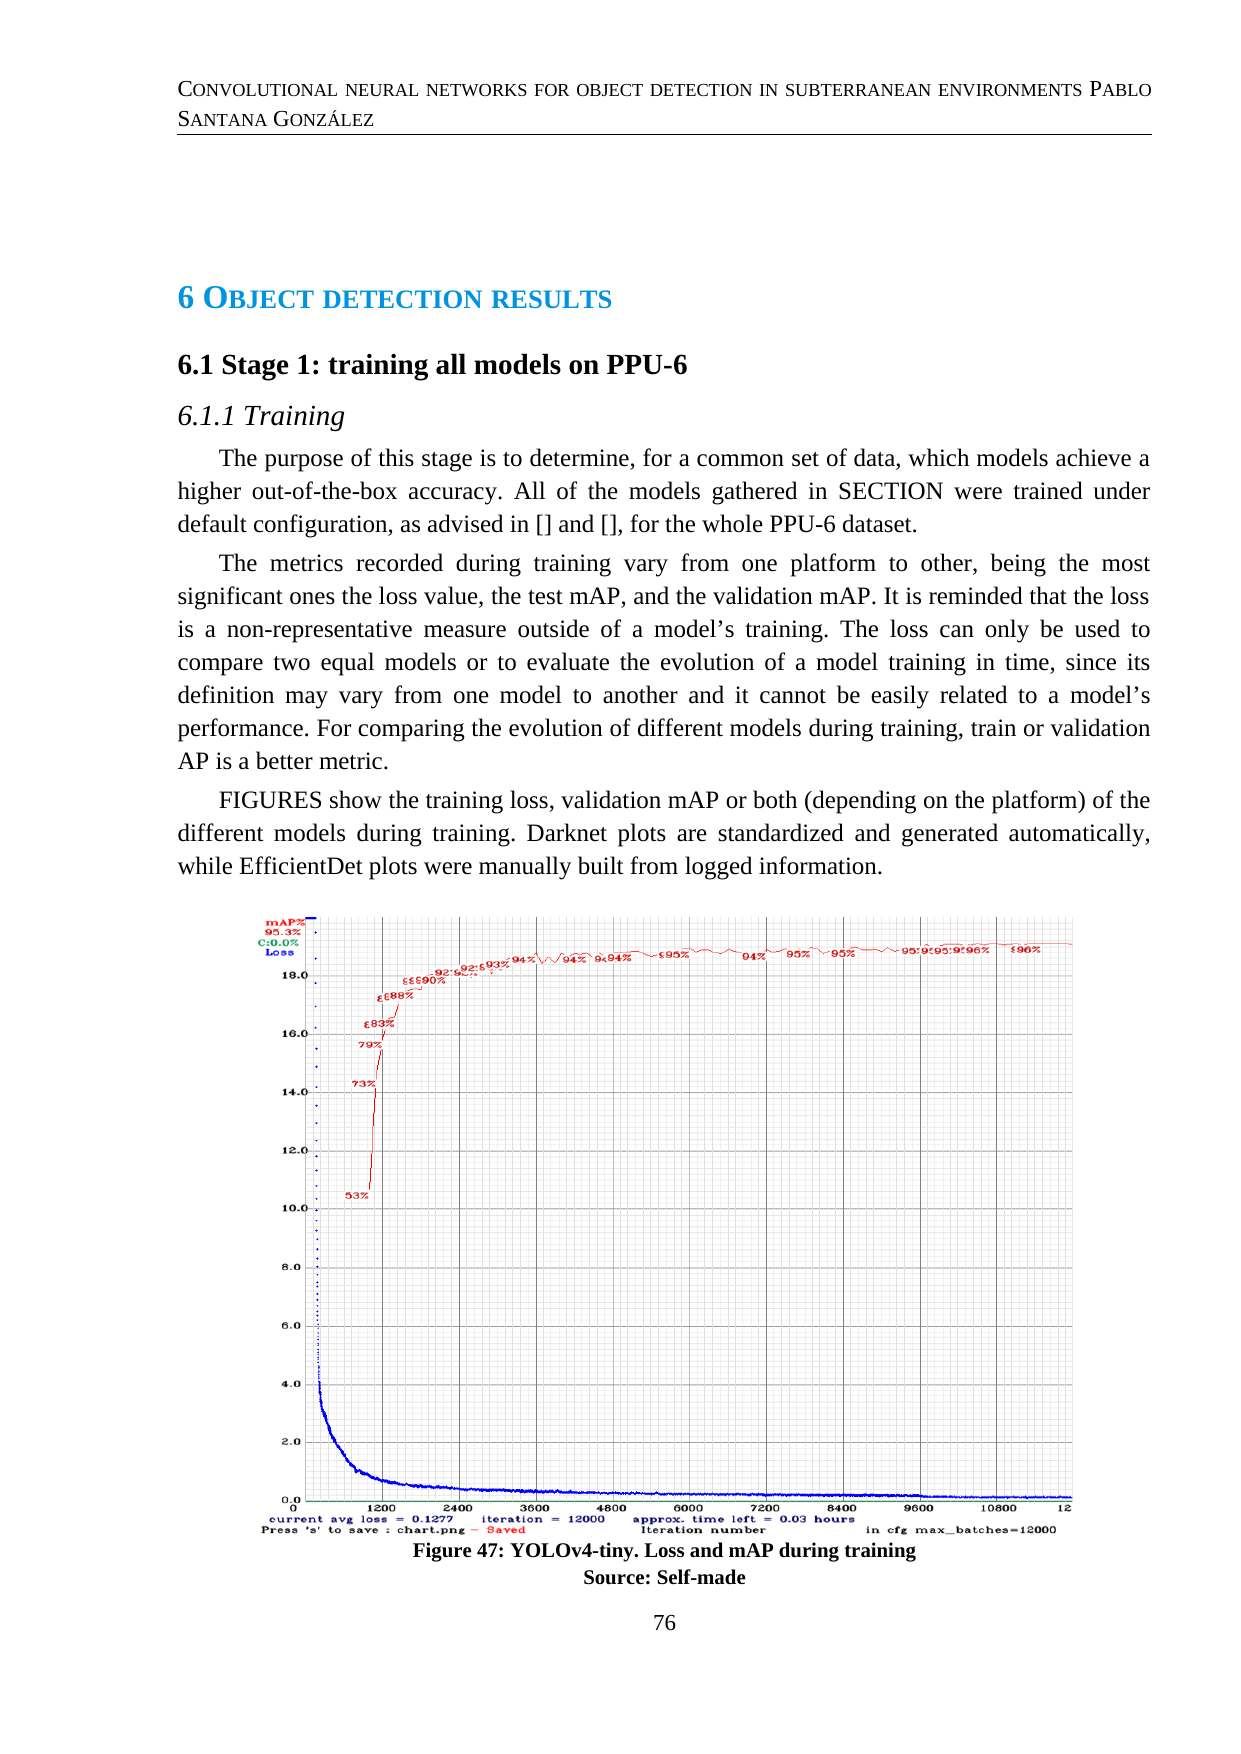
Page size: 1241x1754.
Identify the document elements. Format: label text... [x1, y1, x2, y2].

text The metrics recorded during training vary from one platform to other, being the most significant ones the loss value, the test mAP, and the validation mAP. It is reminded that the loss is a non-representative measure outside of a model’s training. The loss can only be used to compare two equal models or to evaluate the evolution of a model training in time, since its definition may vary from one model to another and it cannot be easily related to a model’s performance. For comparing the evolution of different models during training, train or validation AP is a better metric. [177, 548, 1152, 775]
subtitle Training [177, 398, 1152, 431]
text Source: Self-made [177, 1565, 1152, 1589]
subtitle Object detection results [177, 278, 1152, 316]
subtitle Stage 1: training all models on PPU-6 [177, 347, 1152, 380]
text The purpose of this stage is to determine, for a common set of data, which models achieve a higher out-of-the-box accuracy. All of the models gathered in SECTION were trained under default configuration, as advised in [] and [], for the whole PPU-6 dataset. [177, 443, 1152, 537]
picture [256, 917, 1073, 1538]
text FIGURES show the training loss, validation mAP or both (depending on the platform) of the different models during training. Darknet plots are standardized and generated automatically, while EfficientDet plots were manually built from logged information. [177, 785, 1152, 880]
